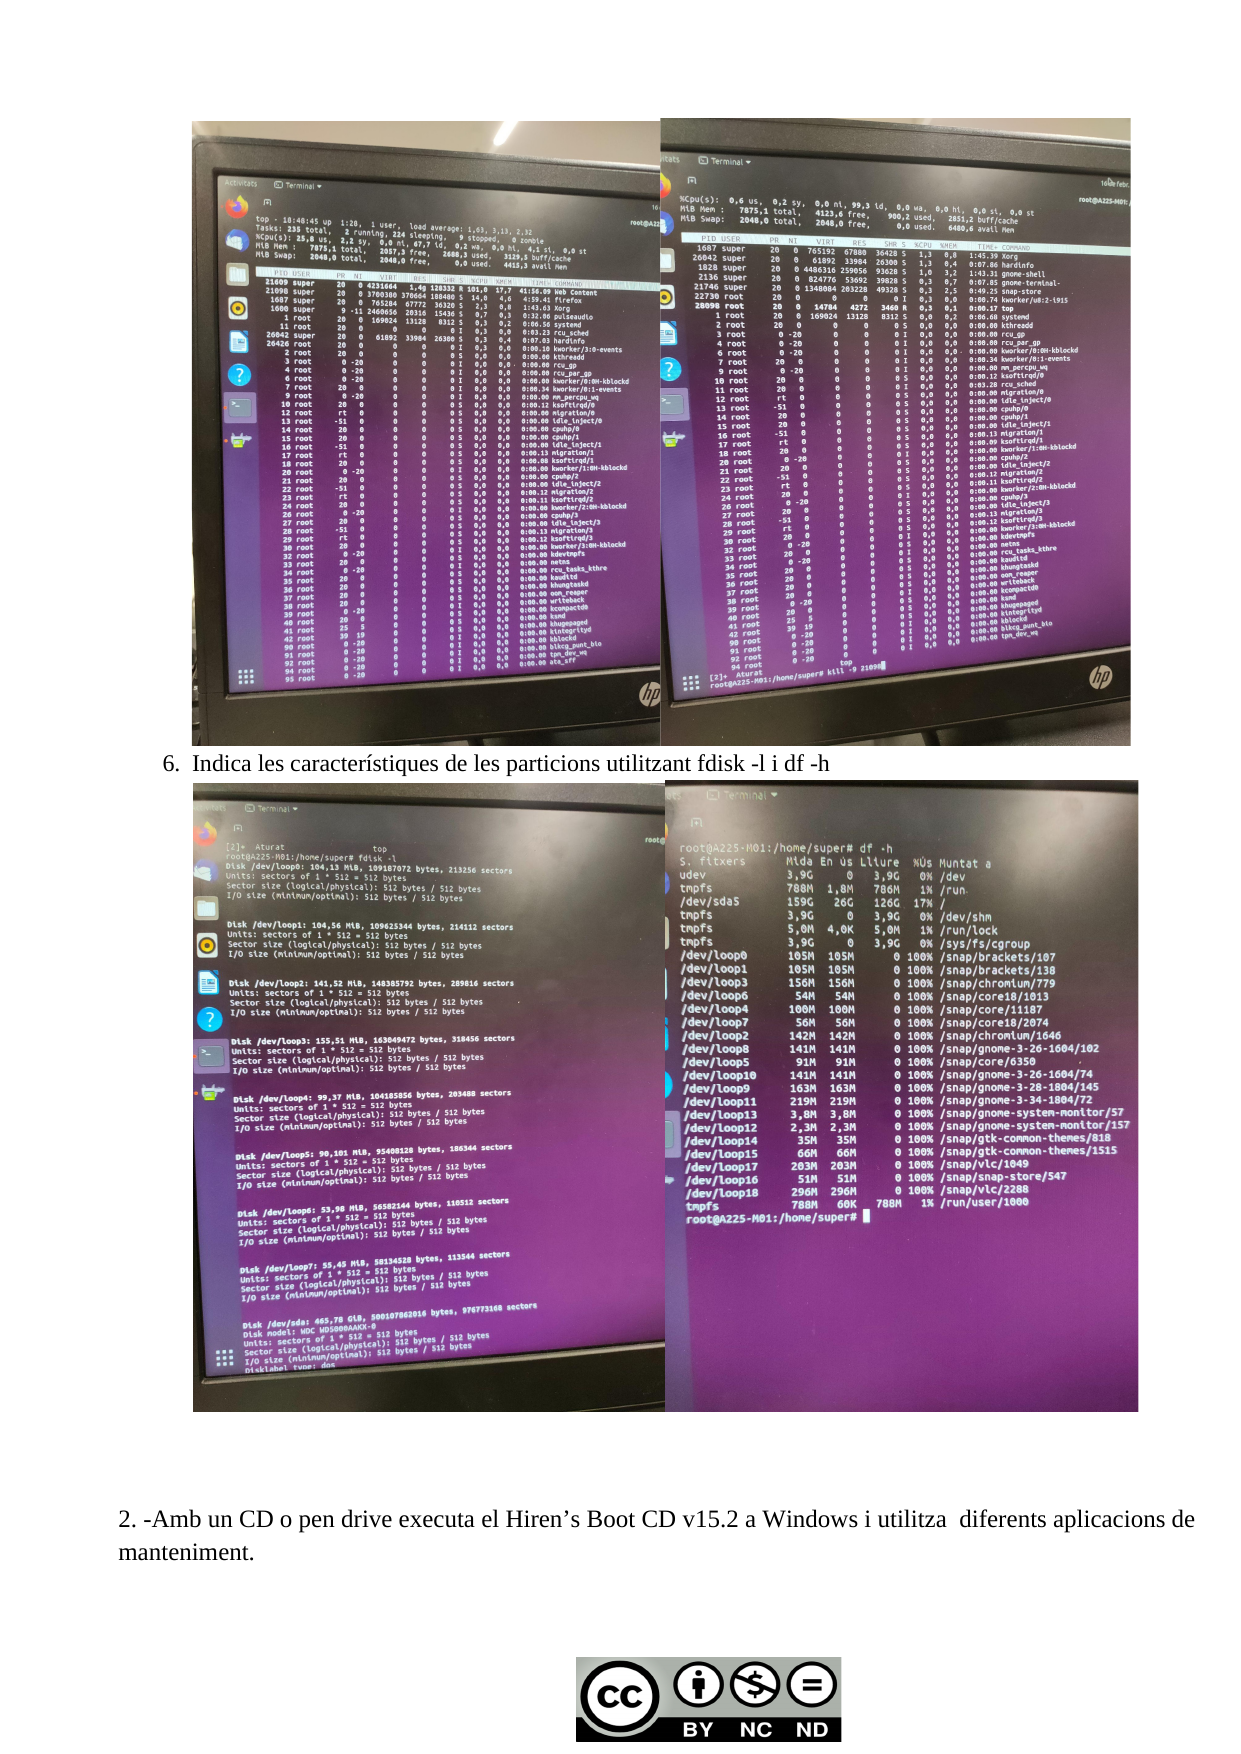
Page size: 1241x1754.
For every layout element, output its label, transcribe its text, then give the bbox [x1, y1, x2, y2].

picture [576, 1657, 842, 1742]
list Indica les característiques de les particions utilitzant fdisk -l i df -h [162, 749, 1226, 776]
text 2. -Amb un CD o pen drive executa el Hiren’s Boot CD v15.2 a Windows i utilitza diferents aplicacions de manteniment. [118, 1504, 1226, 1565]
picture [193, 780, 1139, 1412]
picture [191, 118, 1131, 746]
